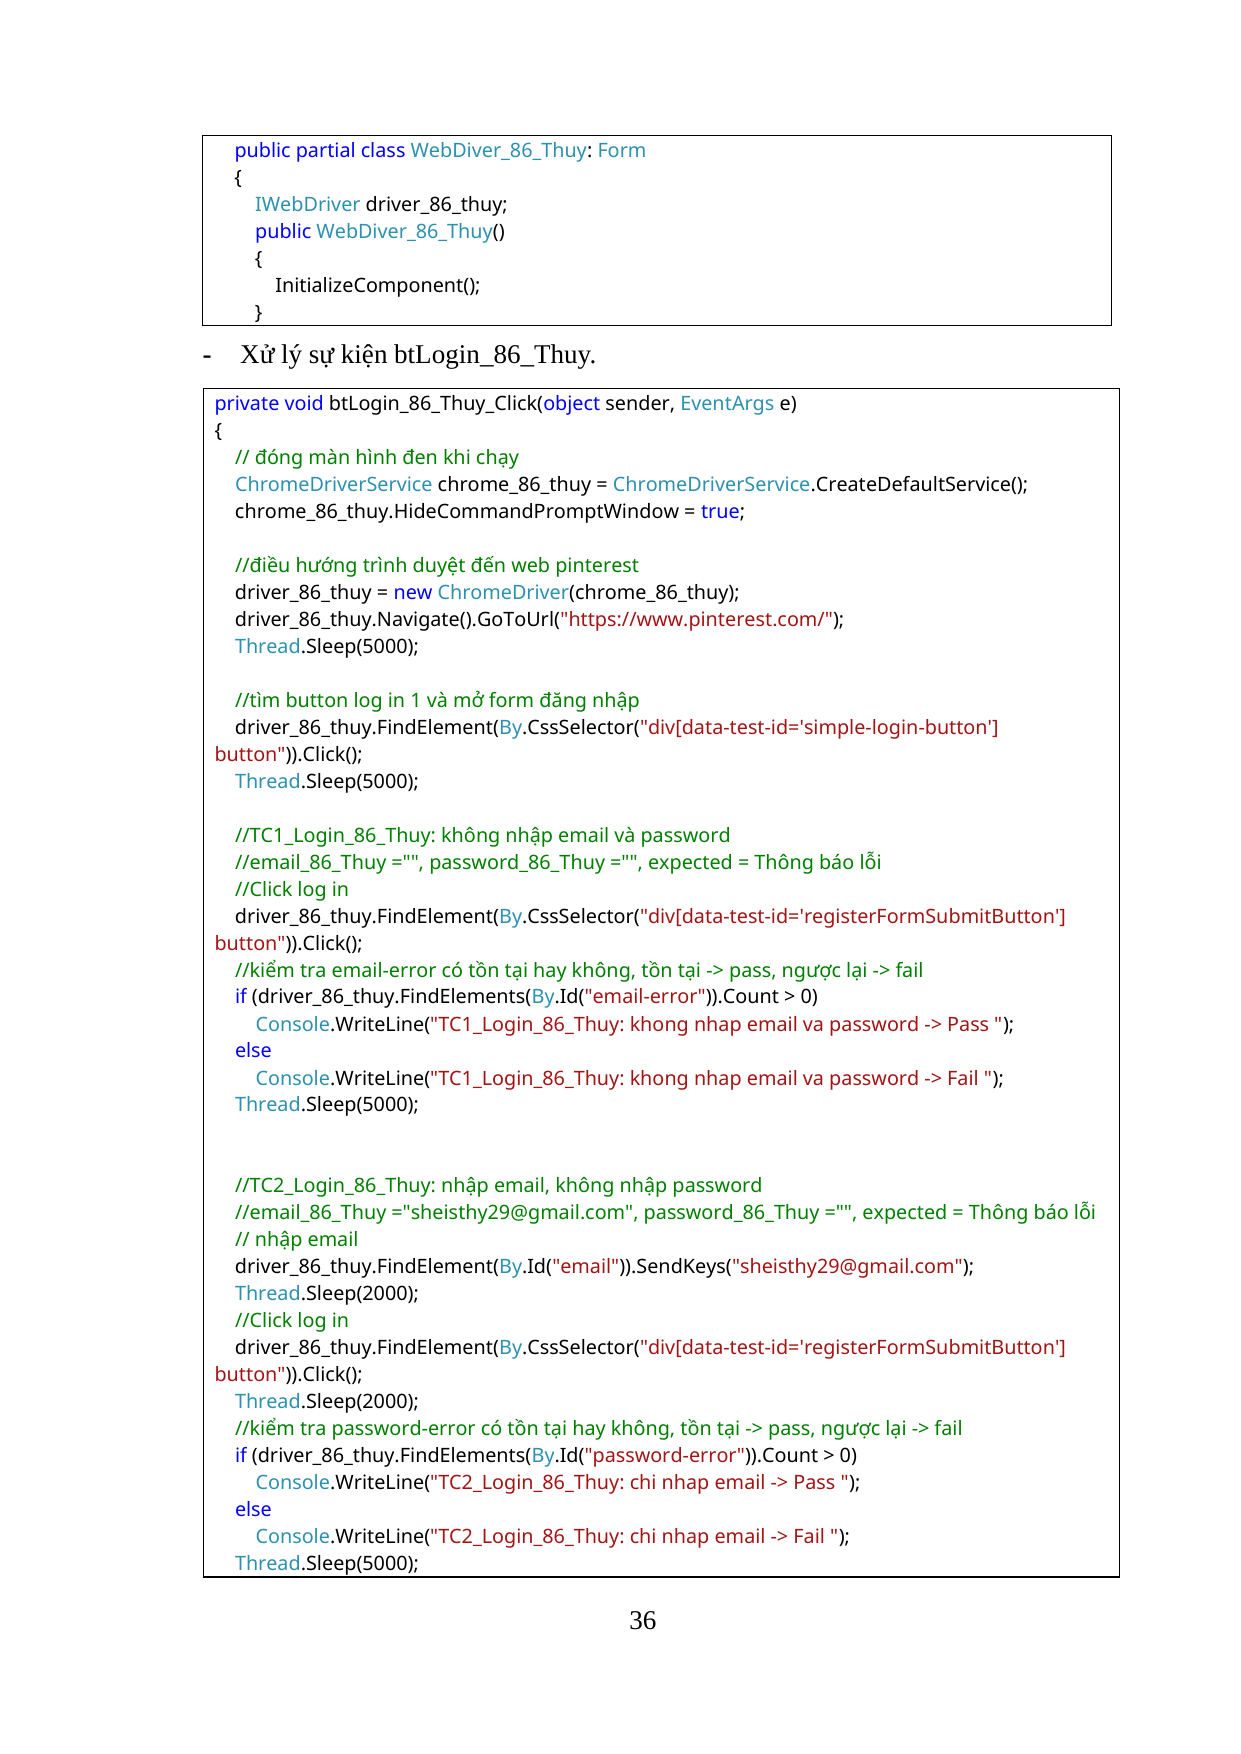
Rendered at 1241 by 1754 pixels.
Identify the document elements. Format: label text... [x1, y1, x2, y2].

list M2: Lỗi về email. [240, 135, 1120, 165]
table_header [204, 1490, 1119, 1570]
text Bước 2: Viết code xử lý sự kiện click của btLogin_86_Thuy [165, 731, 1120, 762]
picture [181, 186, 546, 442]
table_header IWebDriver driver_86_thuy; using OpenQA.Selenium; using OpenQA.Selenium.Chrome; using System; using System.Collections.Generic; using System.ComponentModel; using System.Data; using System.Drawing; using System.Linq; using System.Text; using System.Threading; using System.Threading.Tasks; using System.Windows.Forms; namespace WebDriver_86_Thuy { public partial class WebDiver_86_Thuy: Form { IWebDriver driver_86_thuy; public WebDiver_86_Thuy() { InitializeComponent(); } [203, 832, 1111, 1425]
picture [565, 199, 1119, 424]
list Khai báo 1 biến cục bộ. [202, 781, 1120, 812]
list Xử lý sự kiện btLogin_86_Thuy. [202, 1439, 1120, 1470]
list Để kiểm thử các testcase của chức năng Login thì cũng cần tìm kiếm email-error và password-error, do đó sẽ dùng phương thức FindElemenst() để tìm kiếm email-error và password có xuất hiện hay không. Phương thức này trả về một danh sách (IReadOnlyCollection<IWebElement>) với: [240, 495, 1120, 638]
list Số lượng phần tử (Count) > 0 nếu phần tử tồn tại. [277, 644, 1120, 675]
list Danh sách rỗng (Count == 0) nếu phần tử không tồn tại. [277, 681, 1120, 712]
